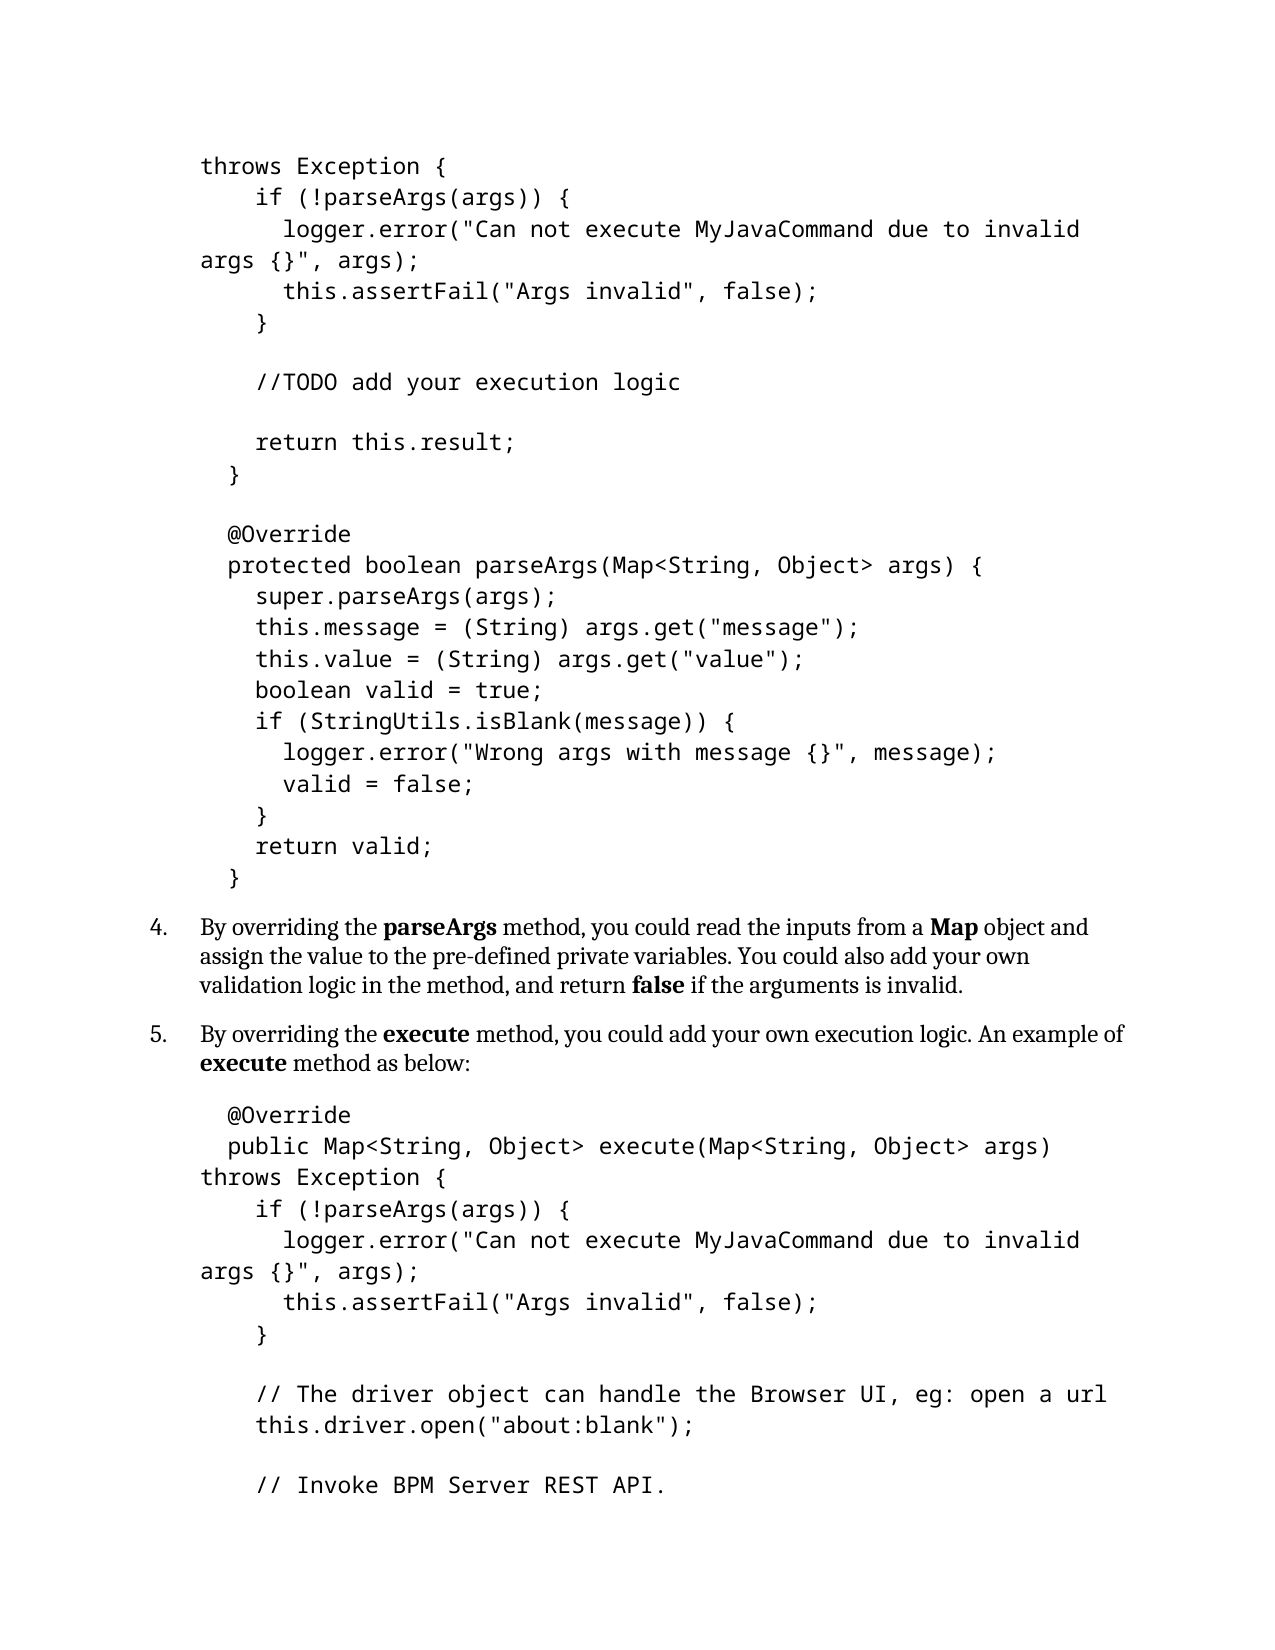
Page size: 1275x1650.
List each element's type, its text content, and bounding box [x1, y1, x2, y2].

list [150, 1099, 1125, 1500]
list By overriding the parseArgs method, you could read the inputs from a Map object and assign the value to the pre-defined private variables. You could also add your own validation logic in the method, and return false if the arguments is invalid. [150, 913, 1125, 999]
list By overriding the execute method, you could add your own execution logic. An example of execute method as below: [150, 1020, 1125, 1078]
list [150, 150, 1125, 892]
